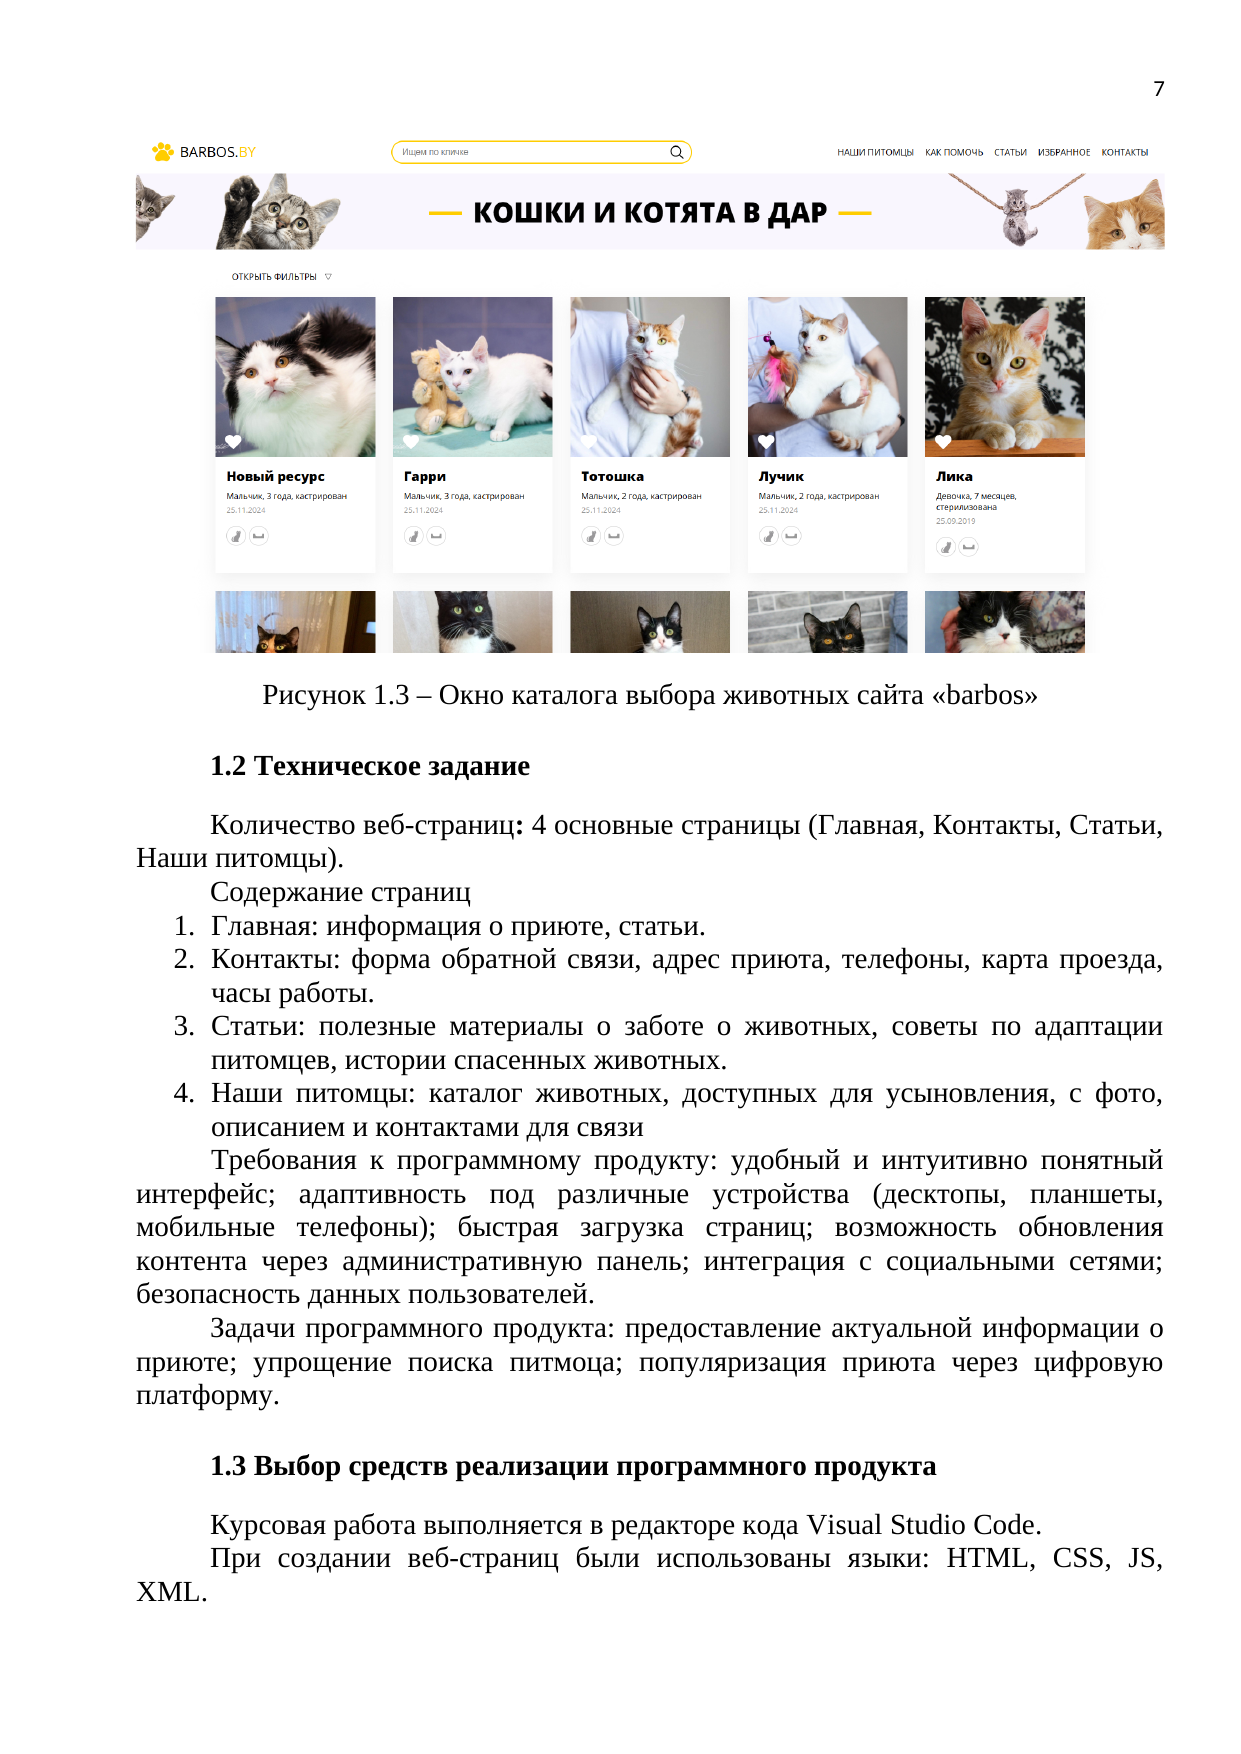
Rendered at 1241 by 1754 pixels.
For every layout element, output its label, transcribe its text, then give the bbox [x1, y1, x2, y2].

text Задачи программного продукта: предоставление актуальной информации о приюте; упрощение поиска питмоца; популяризация приюта через цифровую платформу. [136, 1310, 1164, 1411]
text 1.3 Выбор средств реализации программного продукта [136, 1448, 1164, 1482]
text Рисунок 1.3 – Окно каталога выбора животных сайта «barbos» [136, 677, 1164, 711]
text Курсовая работа выполняется в редакторе кода Visual Studio Code. [136, 1507, 1164, 1540]
text Количество веб-страниц: 4 основные страницы (Главная, Контакты, Статьи, Наши питомцы). [136, 807, 1164, 874]
list Главная: информация о приюте, статьи. [173, 908, 1164, 941]
list Контакты: форма обратной связи, адрес приюта, телефоны, карта проезда, часы работы. [173, 941, 1164, 1008]
text При создании веб-страниц были использованы языки: HTML, CSS, JS, XML. [136, 1540, 1164, 1607]
list Статьи: полезные материалы о заботе о животных, советы по адаптации питомцев, истории спасенных животных. [173, 1008, 1164, 1075]
text Требования к программному продукту: удобный и интуитивно понятный интерфейс; адаптивность под различные устройства (десктопы, планшеты, мобильные телефоны); быстрая загрузка страниц; возможность обновления контента через административную панель; интеграция с социальными сетями; безопасность данных пользователей. [136, 1142, 1164, 1310]
list Наши питомцы: каталог животных, доступных для усыновления, с фото, описанием и контактами для связи [173, 1075, 1164, 1142]
text Содержание страниц [136, 874, 1164, 908]
picture [135, 130, 1165, 653]
text 1.2 Техническое задание [136, 748, 1164, 782]
